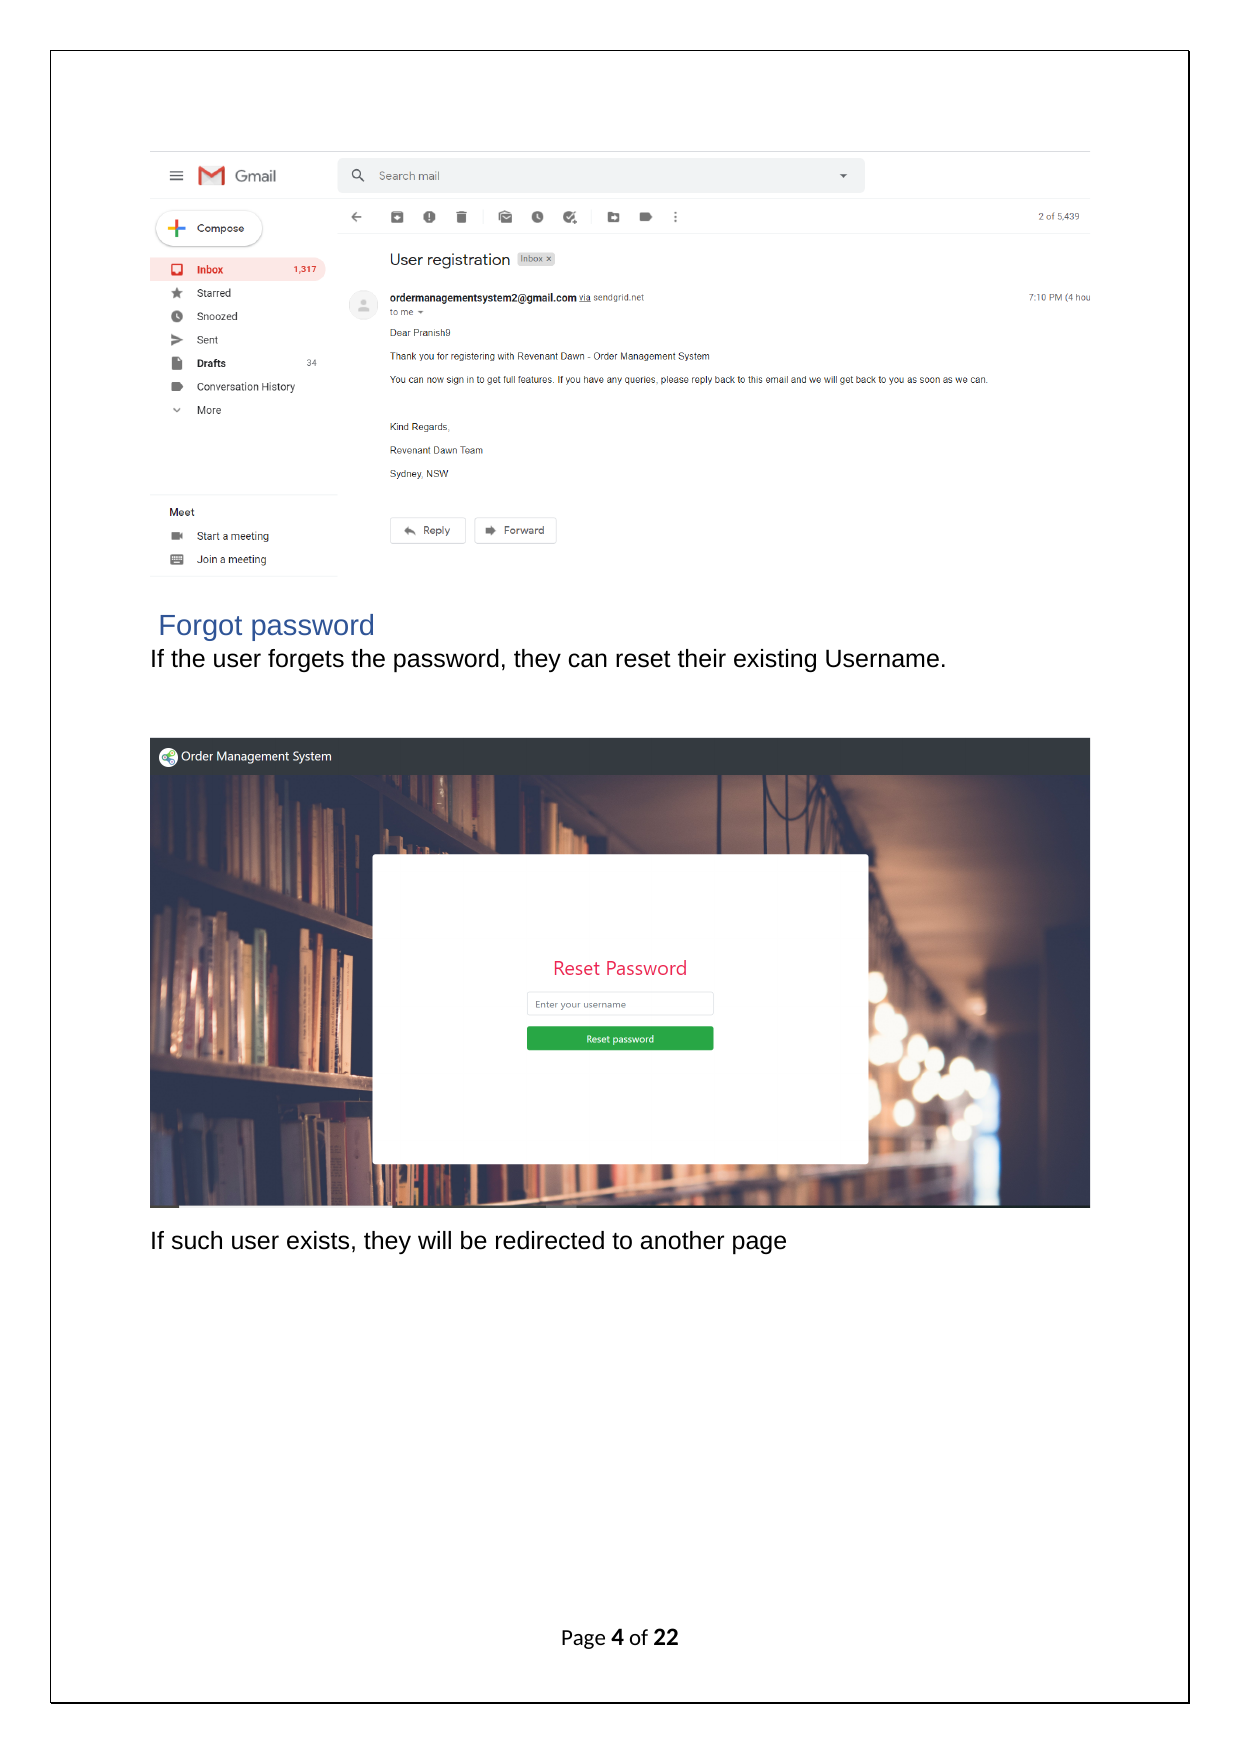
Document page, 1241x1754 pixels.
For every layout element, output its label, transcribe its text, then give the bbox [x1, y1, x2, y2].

picture [150, 737, 1091, 1208]
subtitle Forgot password [150, 608, 1089, 642]
text If such user exists, they will be redirected to another page [150, 1226, 1089, 1255]
text If the user forgets the password, they can reset their existing Username. [150, 644, 1089, 672]
picture [150, 150, 1091, 581]
